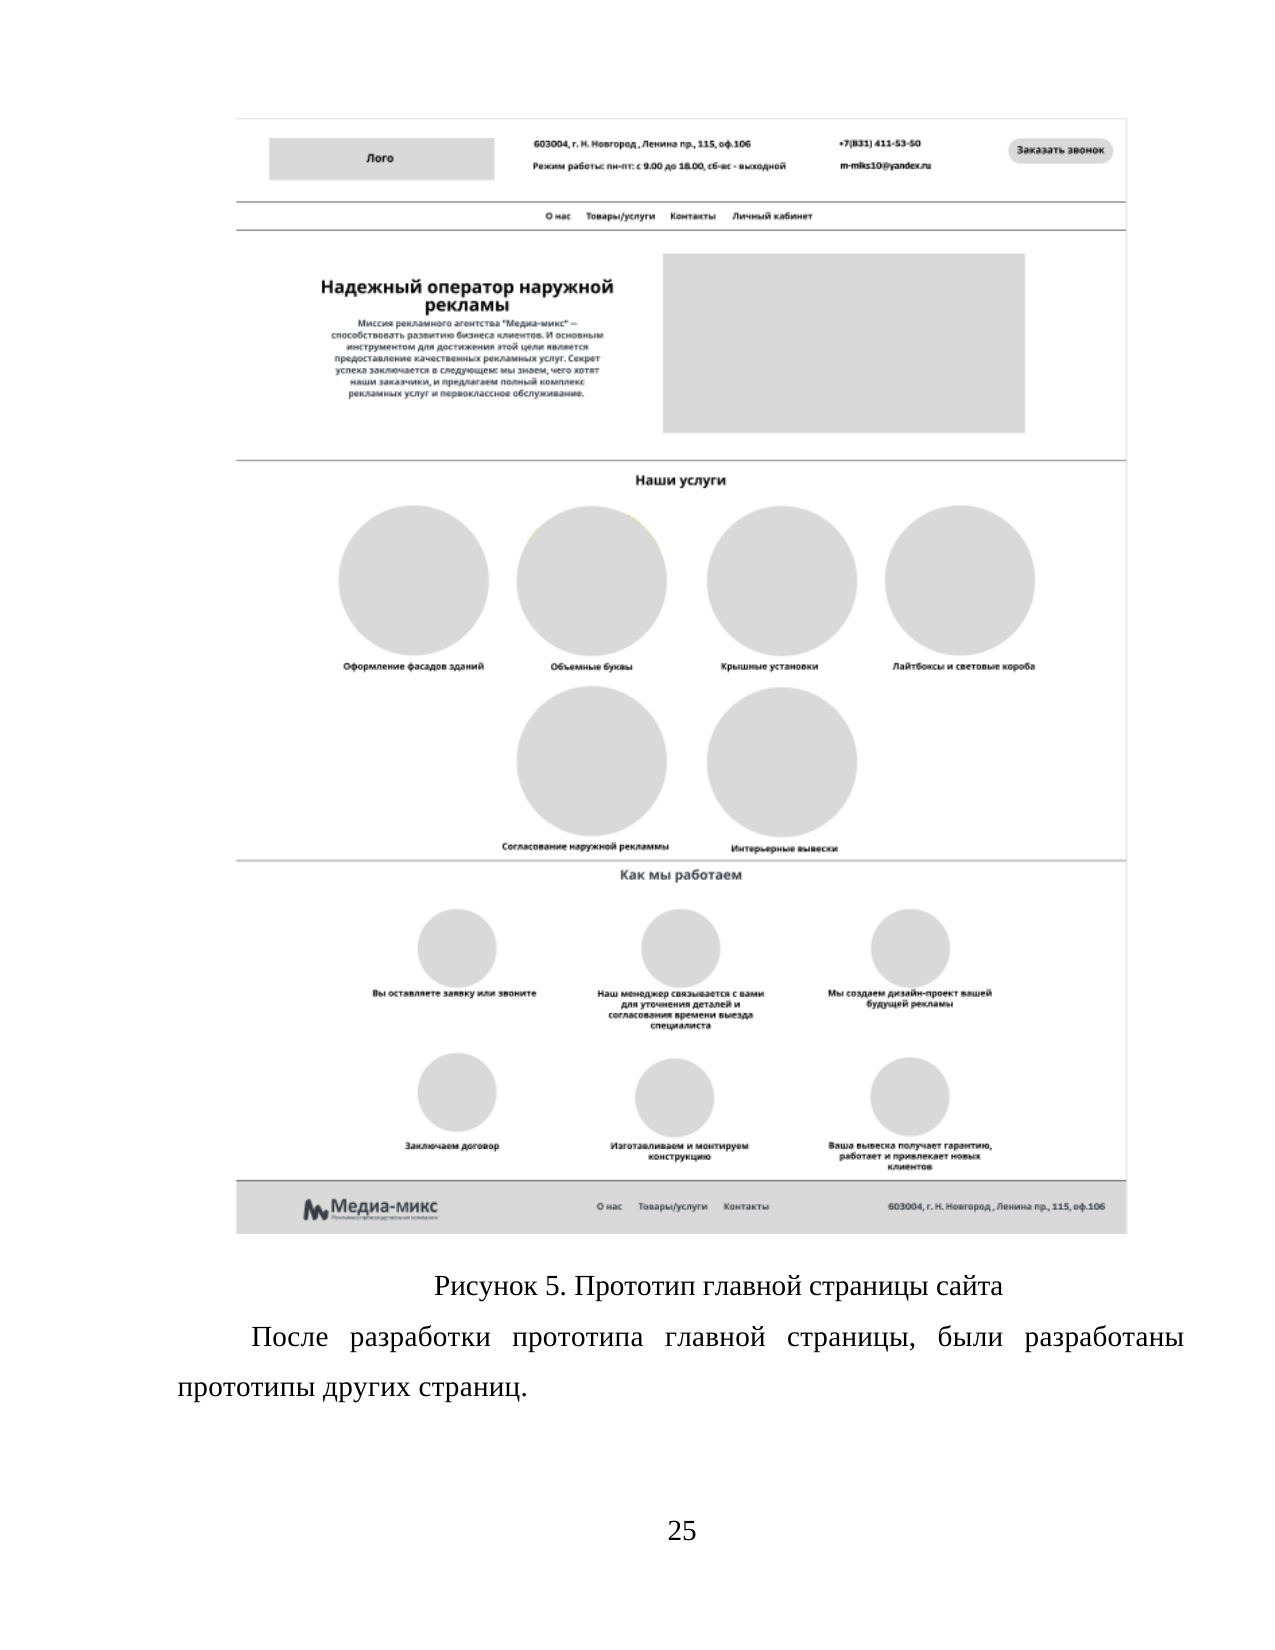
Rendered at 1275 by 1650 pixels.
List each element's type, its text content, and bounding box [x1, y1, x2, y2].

text Рисунок 5. Прототип главной страницы сайта [177, 1268, 1186, 1302]
picture [236, 118, 1128, 1234]
text После разработки прототипа главной страницы, были разработаны прототипы других страниц. [177, 1319, 1186, 1403]
